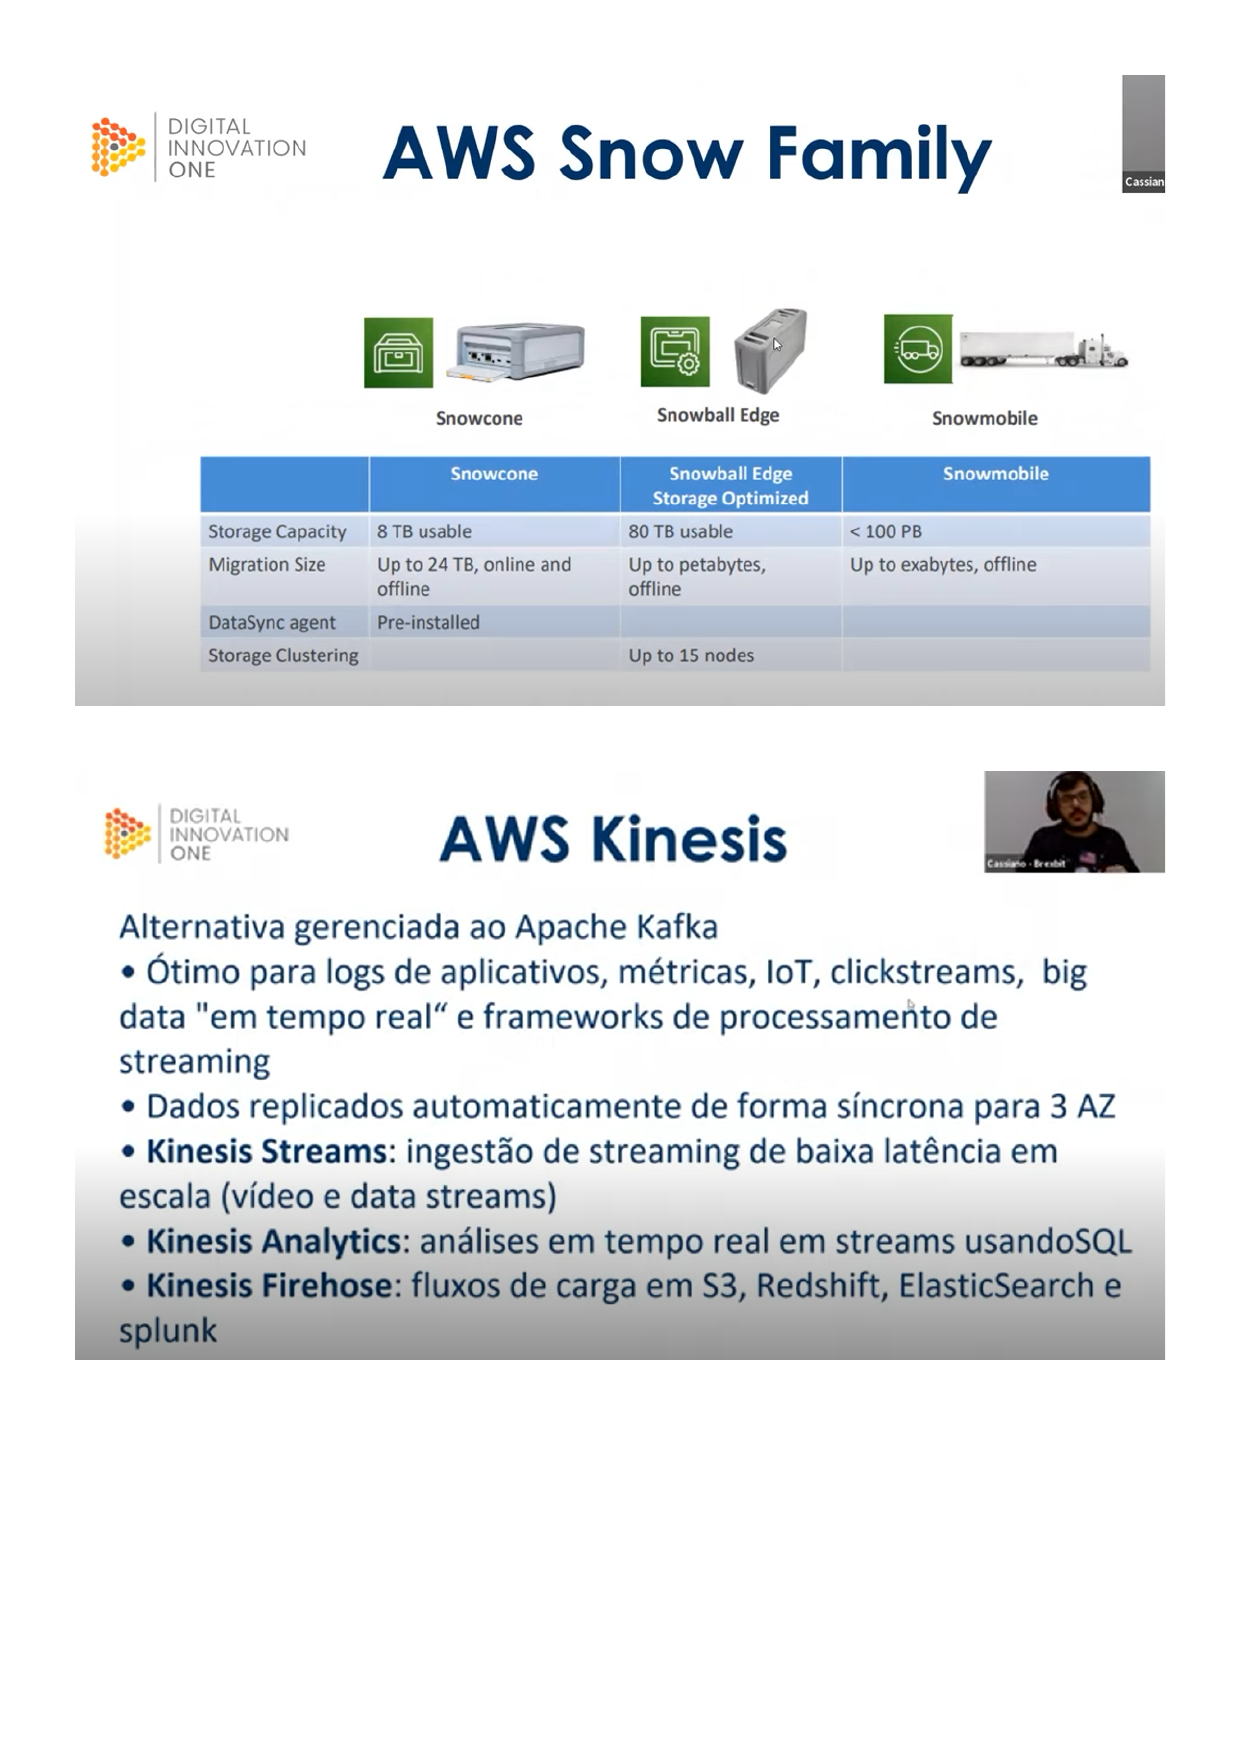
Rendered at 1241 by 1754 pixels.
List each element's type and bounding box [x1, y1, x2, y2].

picture [75, 75, 1166, 706]
picture [75, 771, 1166, 1360]
